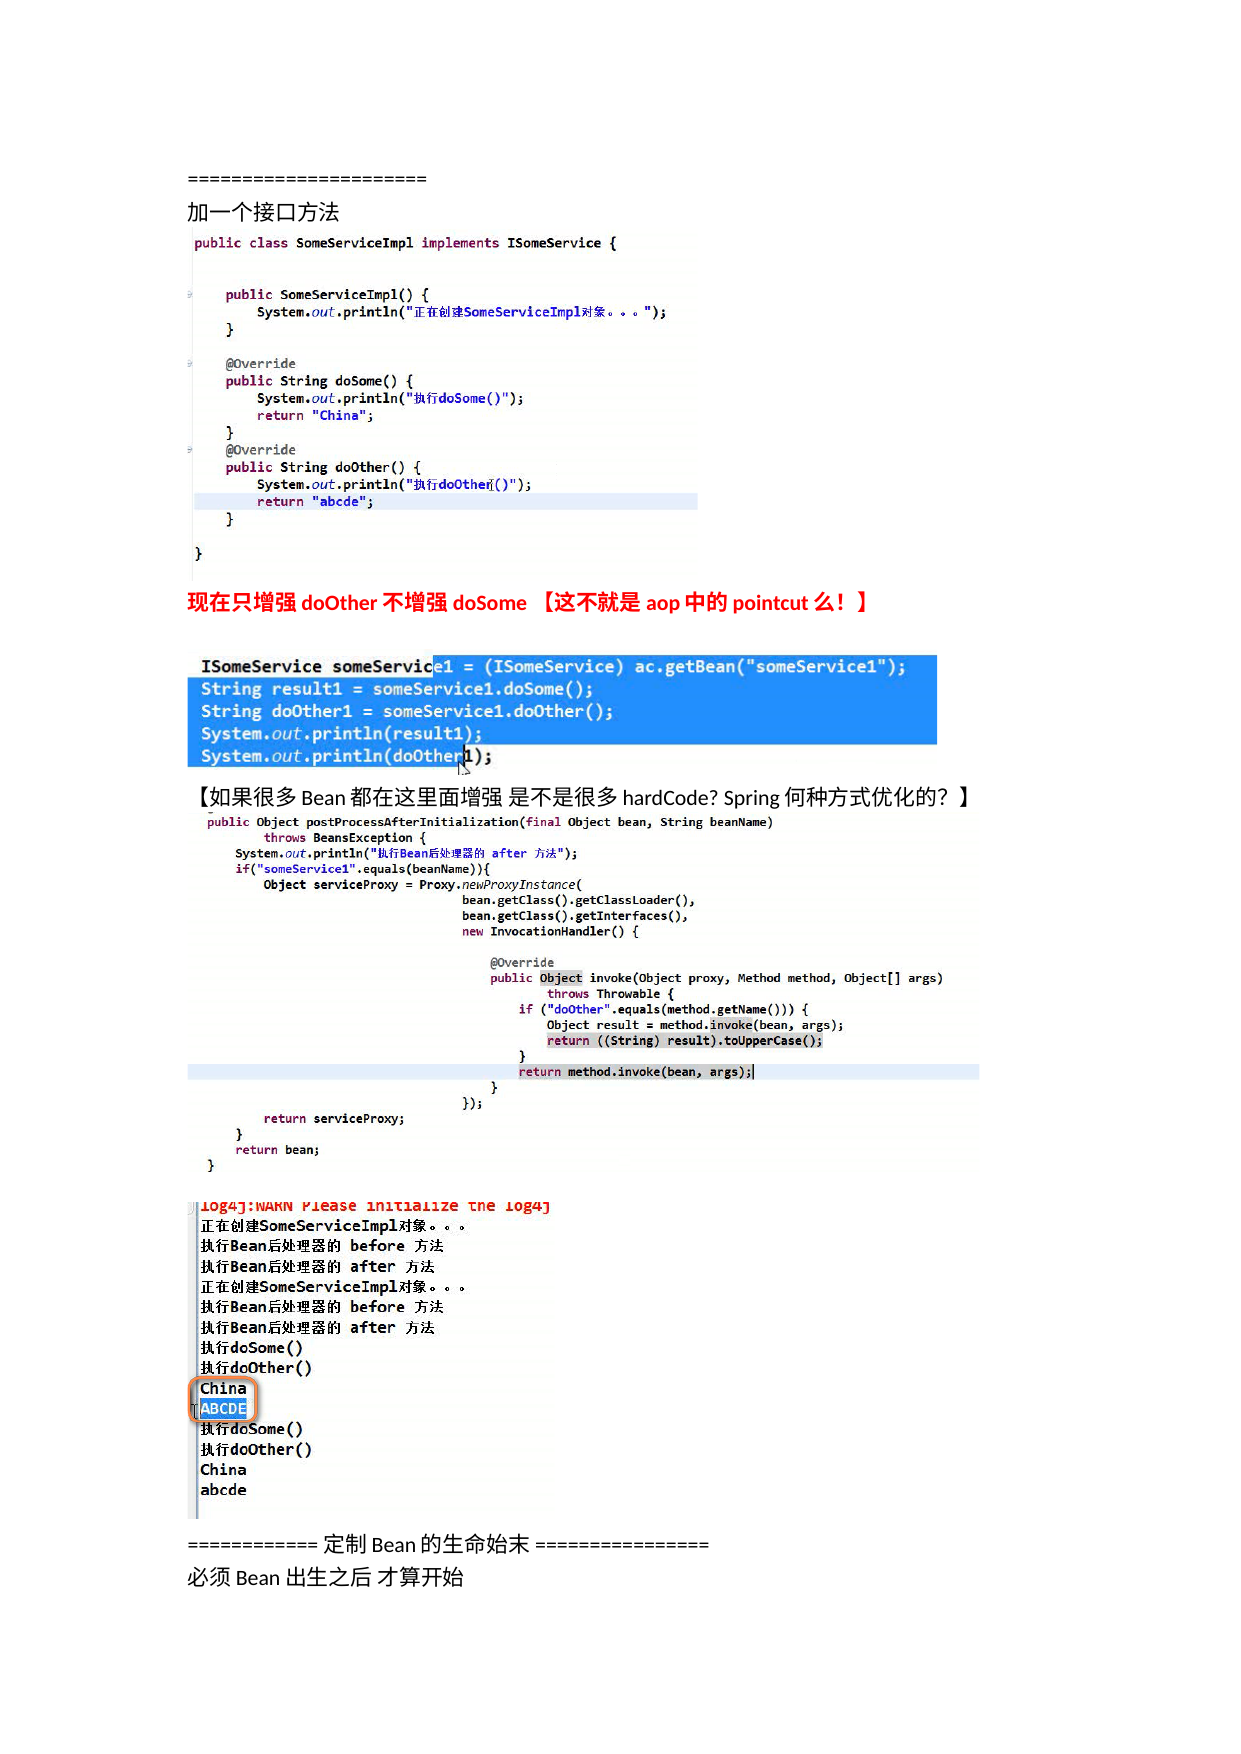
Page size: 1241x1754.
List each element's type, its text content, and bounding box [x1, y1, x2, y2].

picture [187, 227, 698, 581]
picture [187, 649, 938, 775]
text 加一个接口方法 [187, 194, 1053, 227]
text ====================== [187, 162, 1053, 194]
text 现在只增强doOther 不增强doSome 【这不就是aop中的pointcut么！】 [187, 584, 1053, 617]
text 必须Bean出生之后 才算开始 [187, 1559, 1053, 1592]
text ============ 定制Bean的生命始末 ================ [187, 1527, 1053, 1559]
picture [187, 812, 980, 1172]
text 【如果很多Bean都在这里面增强 是不是很多hardCode? Spring何种方式优化的？】 [187, 779, 1053, 812]
picture [187, 1202, 555, 1519]
